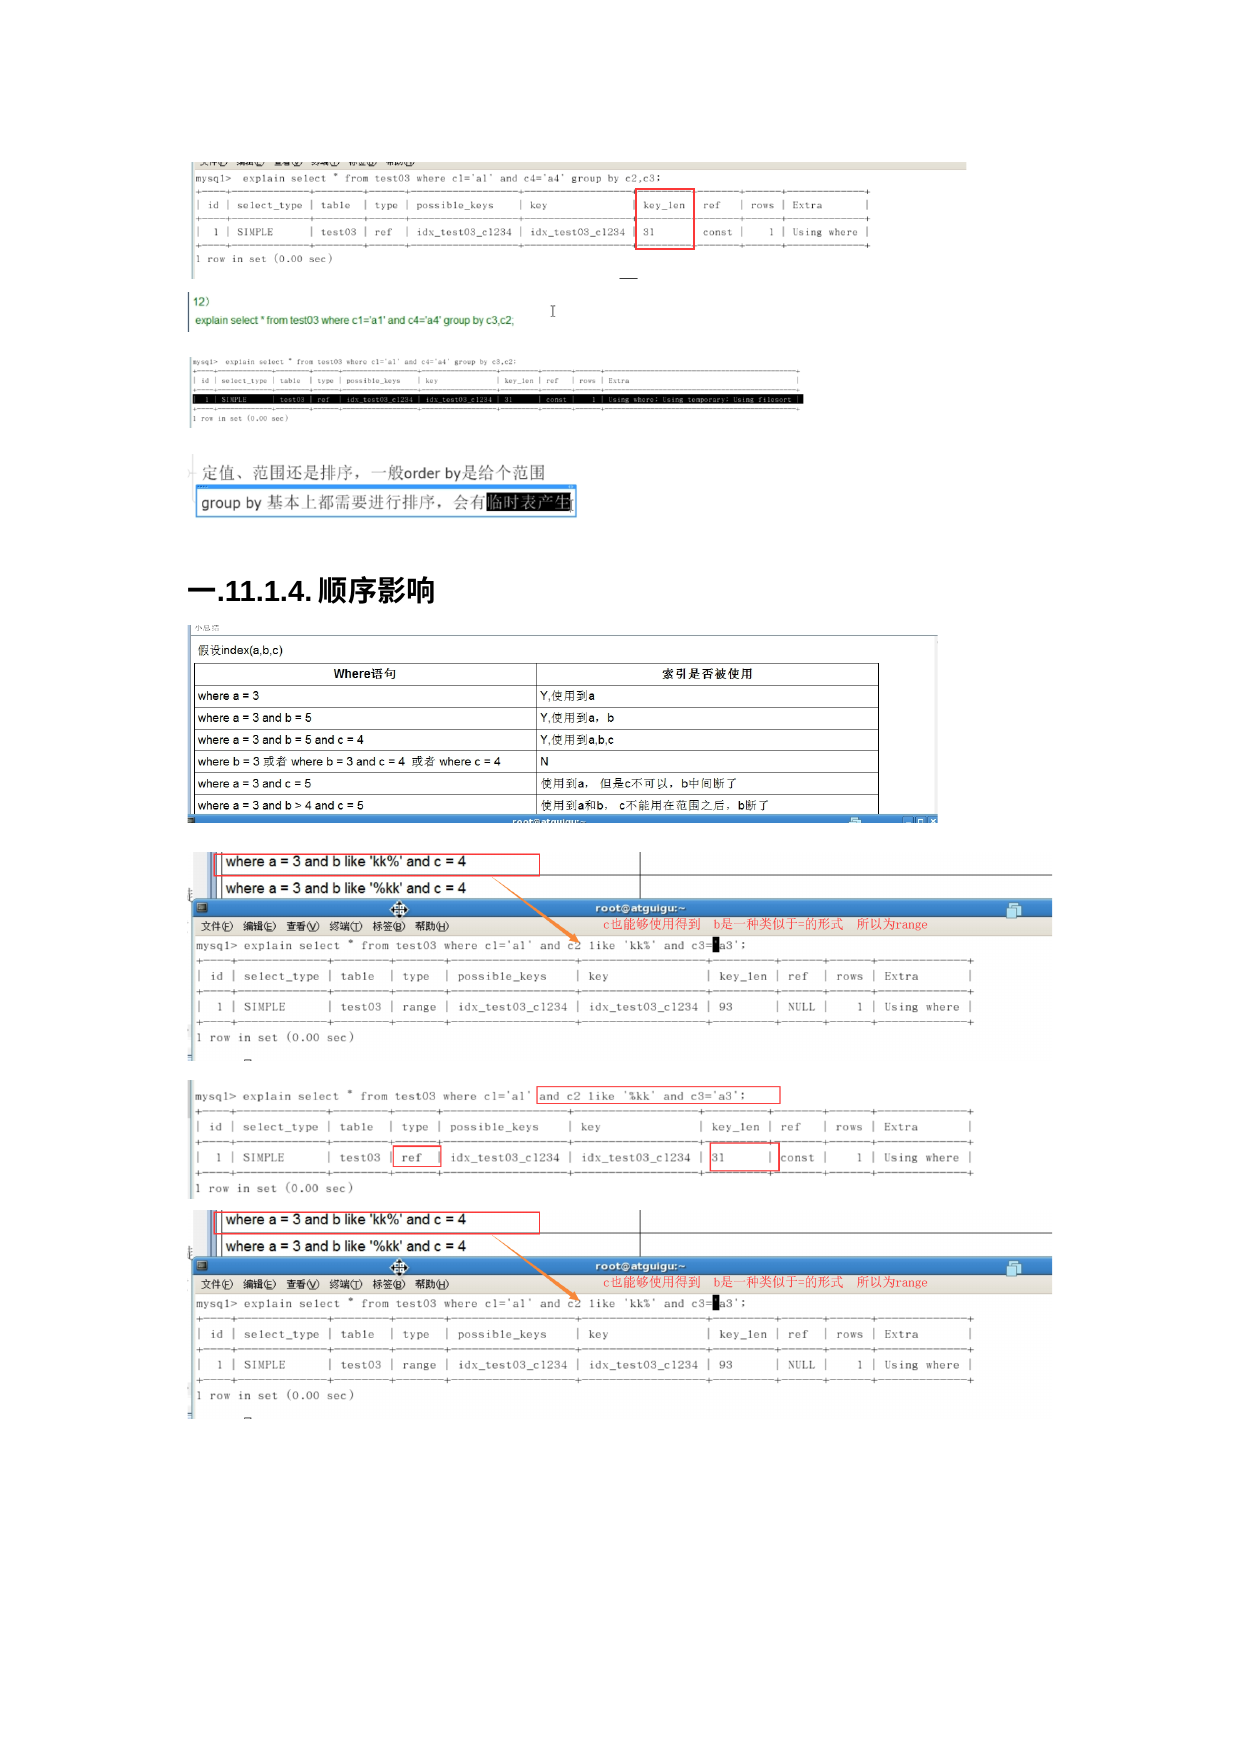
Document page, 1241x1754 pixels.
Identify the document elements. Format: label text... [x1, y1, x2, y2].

picture [187, 162, 967, 279]
picture [187, 292, 616, 332]
picture [187, 1080, 1053, 1199]
subtitle 顺序影响 [187, 556, 1053, 621]
picture [187, 1210, 1053, 1419]
picture [187, 852, 1053, 1061]
picture [187, 357, 804, 428]
picture [187, 454, 691, 526]
picture [187, 625, 938, 823]
